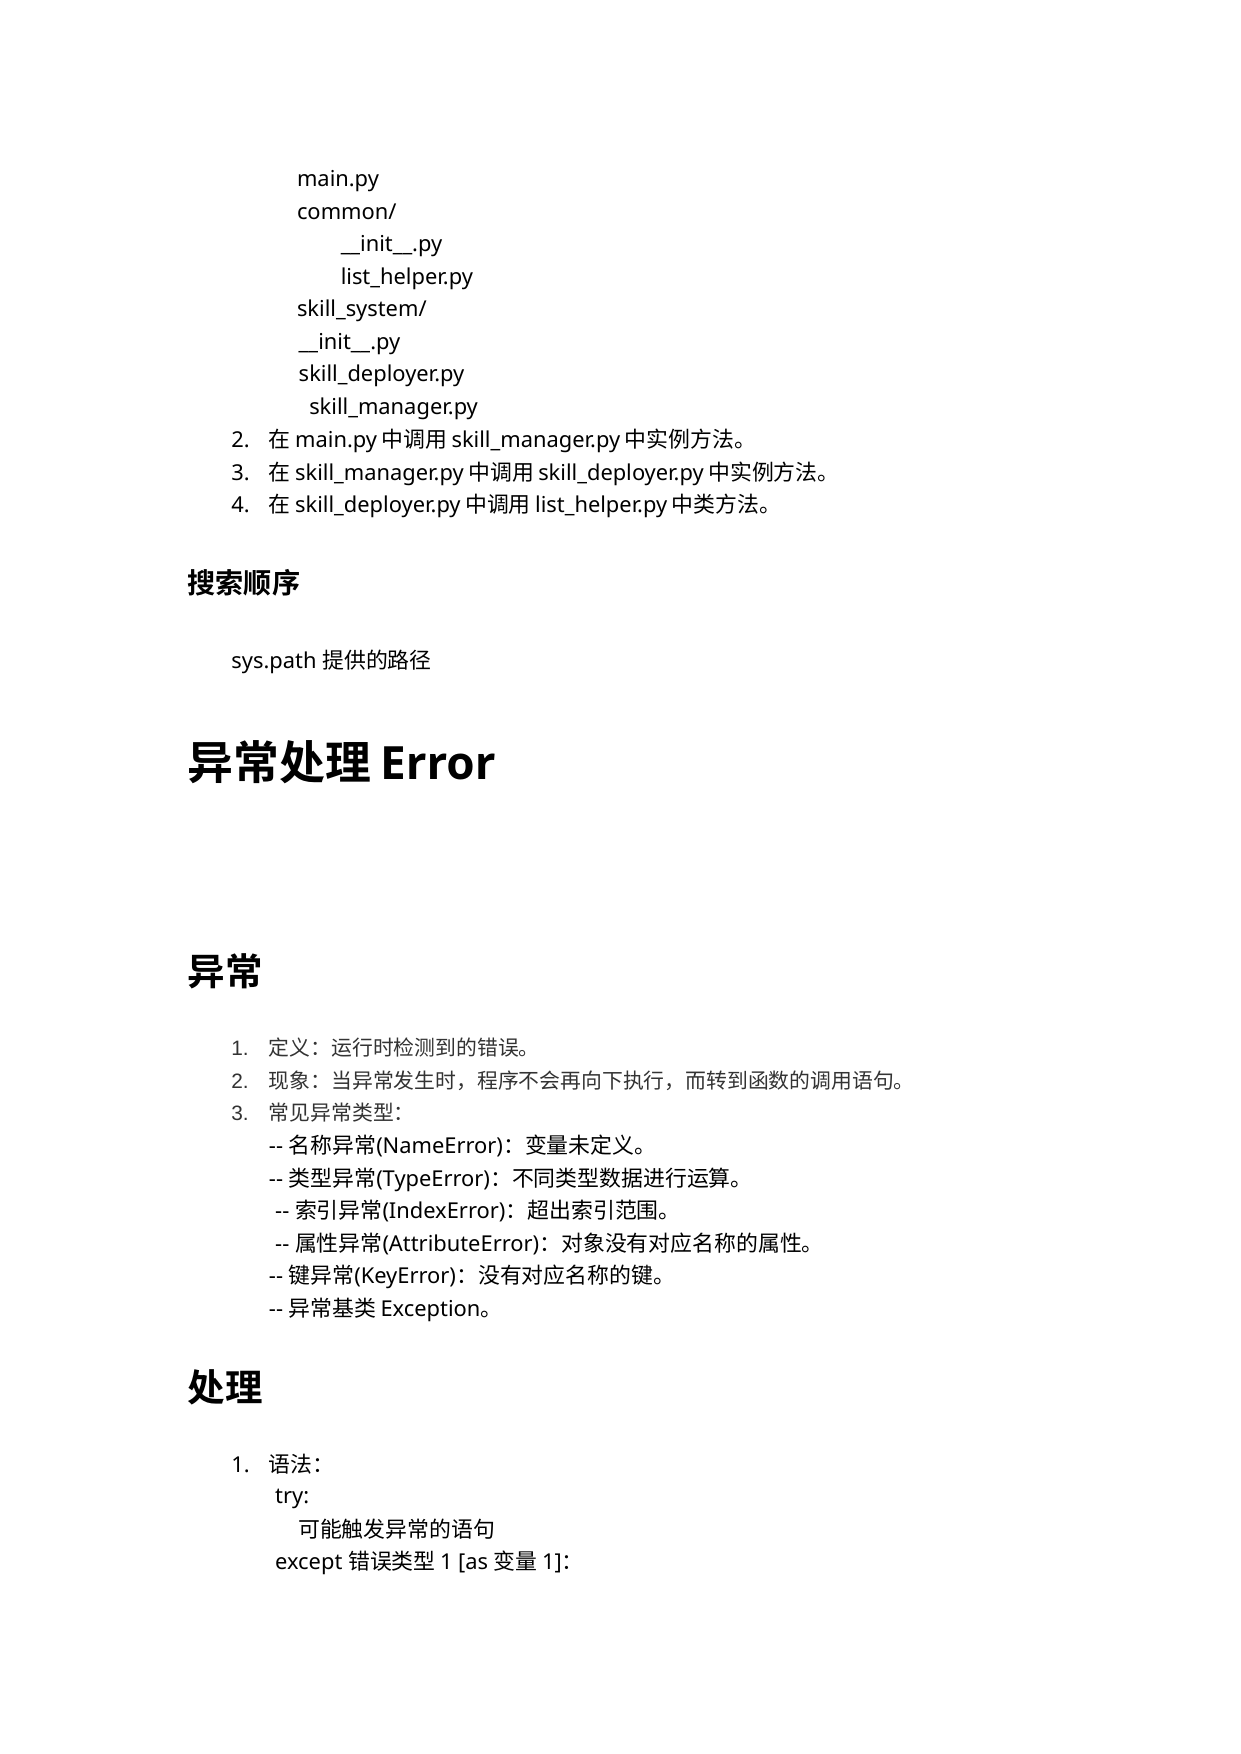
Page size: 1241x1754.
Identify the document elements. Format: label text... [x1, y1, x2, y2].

list 在skill_manager.py中调用skill_deployer.py中实例方法。 [231, 454, 1053, 487]
text list_helper.py [253, 259, 1053, 292]
text except 错误类型1 [as 变量1]： [275, 1544, 1053, 1576]
subtitle 搜索顺序 [187, 549, 1053, 614]
subtitle 异常处理Error [187, 711, 1053, 808]
text __init__.py [253, 324, 1053, 357]
text 可能触发异常的语句 [275, 1511, 1053, 1544]
text sys.path 提供的路径 [231, 643, 1053, 675]
text -- 属性异常(AttributeError)：对象没有对应名称的属性。 [275, 1226, 1053, 1258]
list -- 类型异常(TypeError)：不同类型数据进行运算。 [269, 1161, 1053, 1193]
text skill_manager.py [253, 389, 1053, 422]
list 语法： [231, 1446, 1053, 1479]
subtitle 处理 [187, 1352, 1053, 1417]
text try: [275, 1479, 1053, 1511]
text __init__.py [253, 227, 1053, 259]
list -- 名称异常(NameError)：变量未定义。 [269, 1128, 1053, 1161]
text main.py [275, 162, 1053, 194]
list 在skill_deployer.py中调用list_helper.py中类方法。 [231, 487, 1053, 519]
text skill_system/ [275, 292, 1053, 324]
subtitle 异常 [187, 936, 1053, 1001]
list -- 异常基类Exception。 [269, 1291, 1053, 1323]
list 在main.py中调用skill_manager.py中实例方法。 [231, 422, 1053, 454]
list 常见异常类型： [231, 1096, 1053, 1128]
text common/ [275, 194, 1053, 227]
list 现象：当异常发生时，程序不会再向下执行，而转到函数的调用语句。 [231, 1063, 1053, 1096]
text -- 索引异常(IndexError)：超出索引范围。 [275, 1193, 1053, 1226]
list -- 键异常(KeyError)：没有对应名称的键。 [269, 1258, 1053, 1291]
list 定义：运行时检测到的错误。 [231, 1031, 1053, 1063]
text skill_deployer.py [253, 357, 1053, 389]
